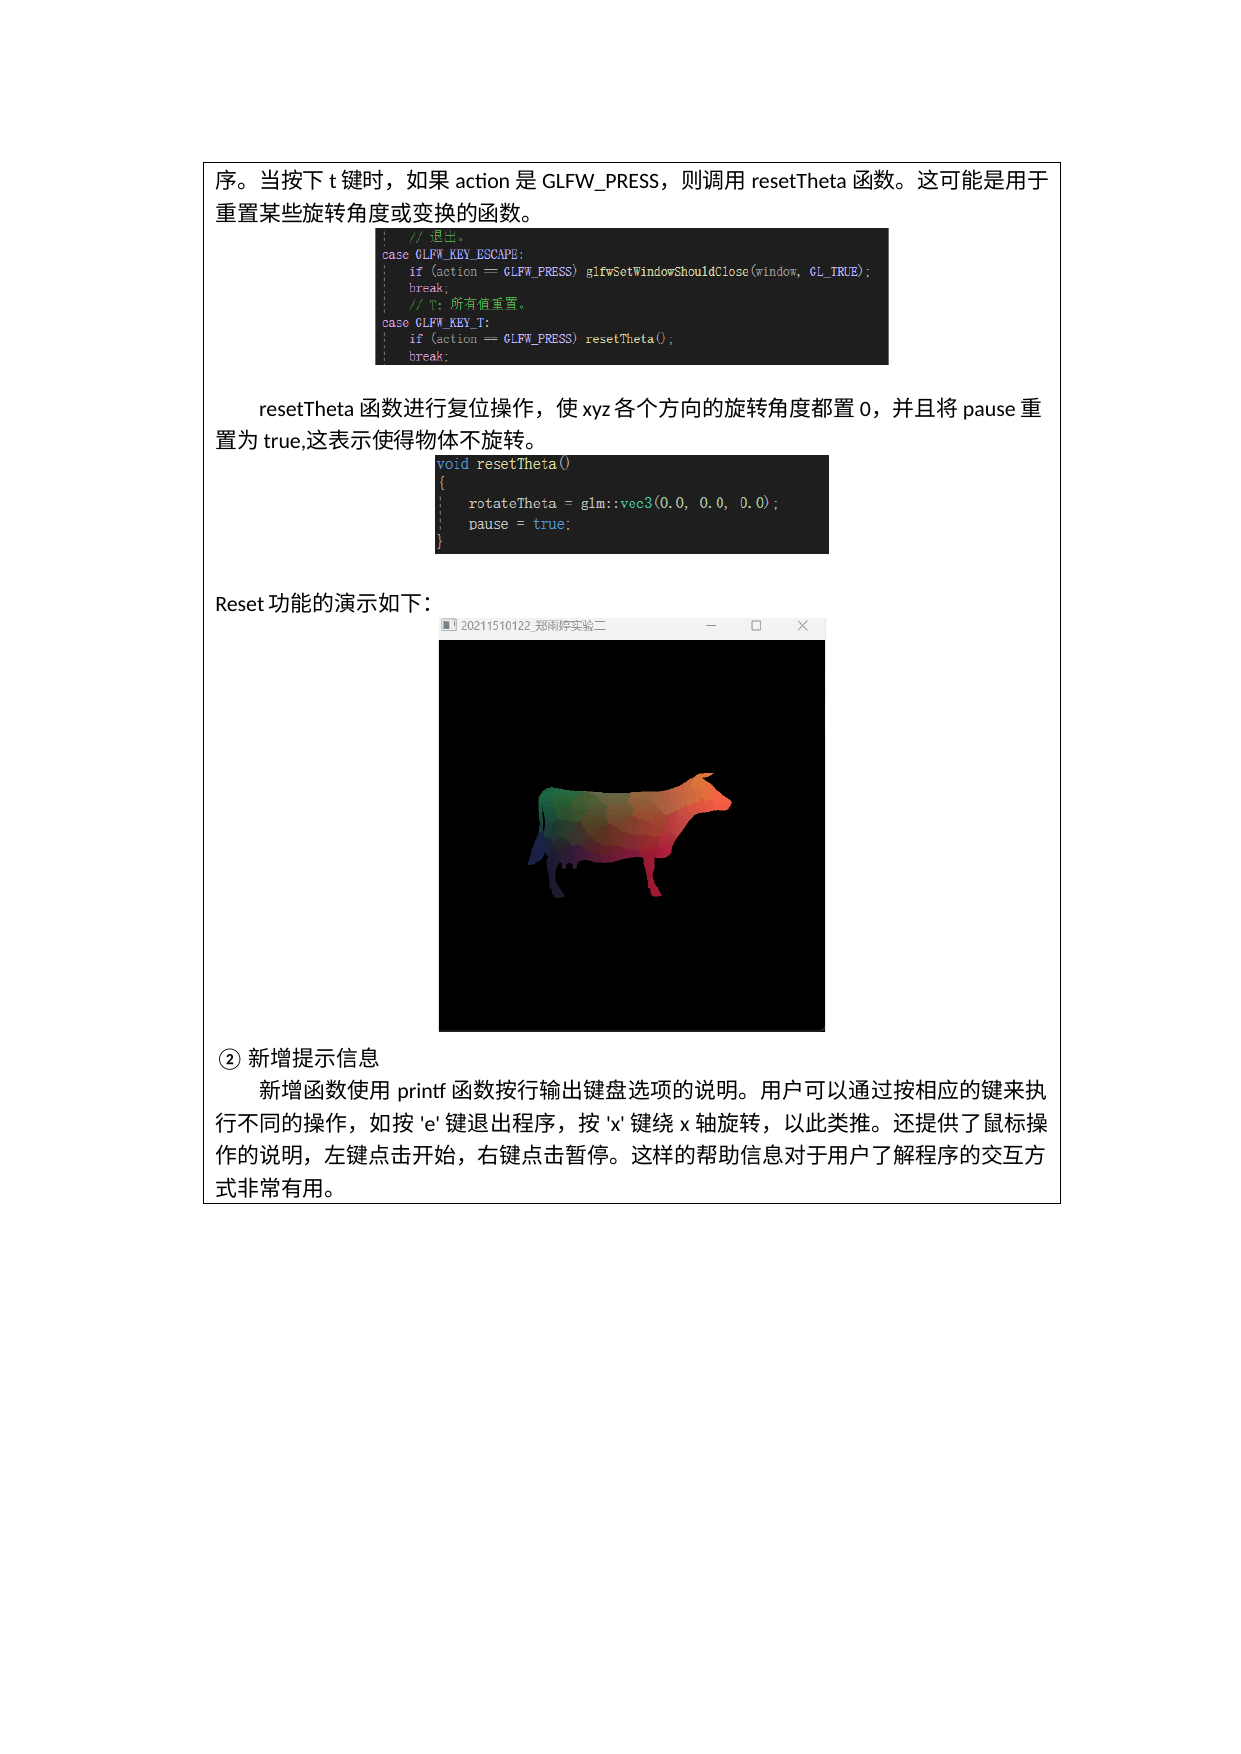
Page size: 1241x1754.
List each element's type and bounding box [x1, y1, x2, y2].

picture [375, 228, 889, 365]
picture [435, 455, 829, 554]
picture [438, 618, 826, 1032]
table_cell [204, 163, 1060, 1203]
